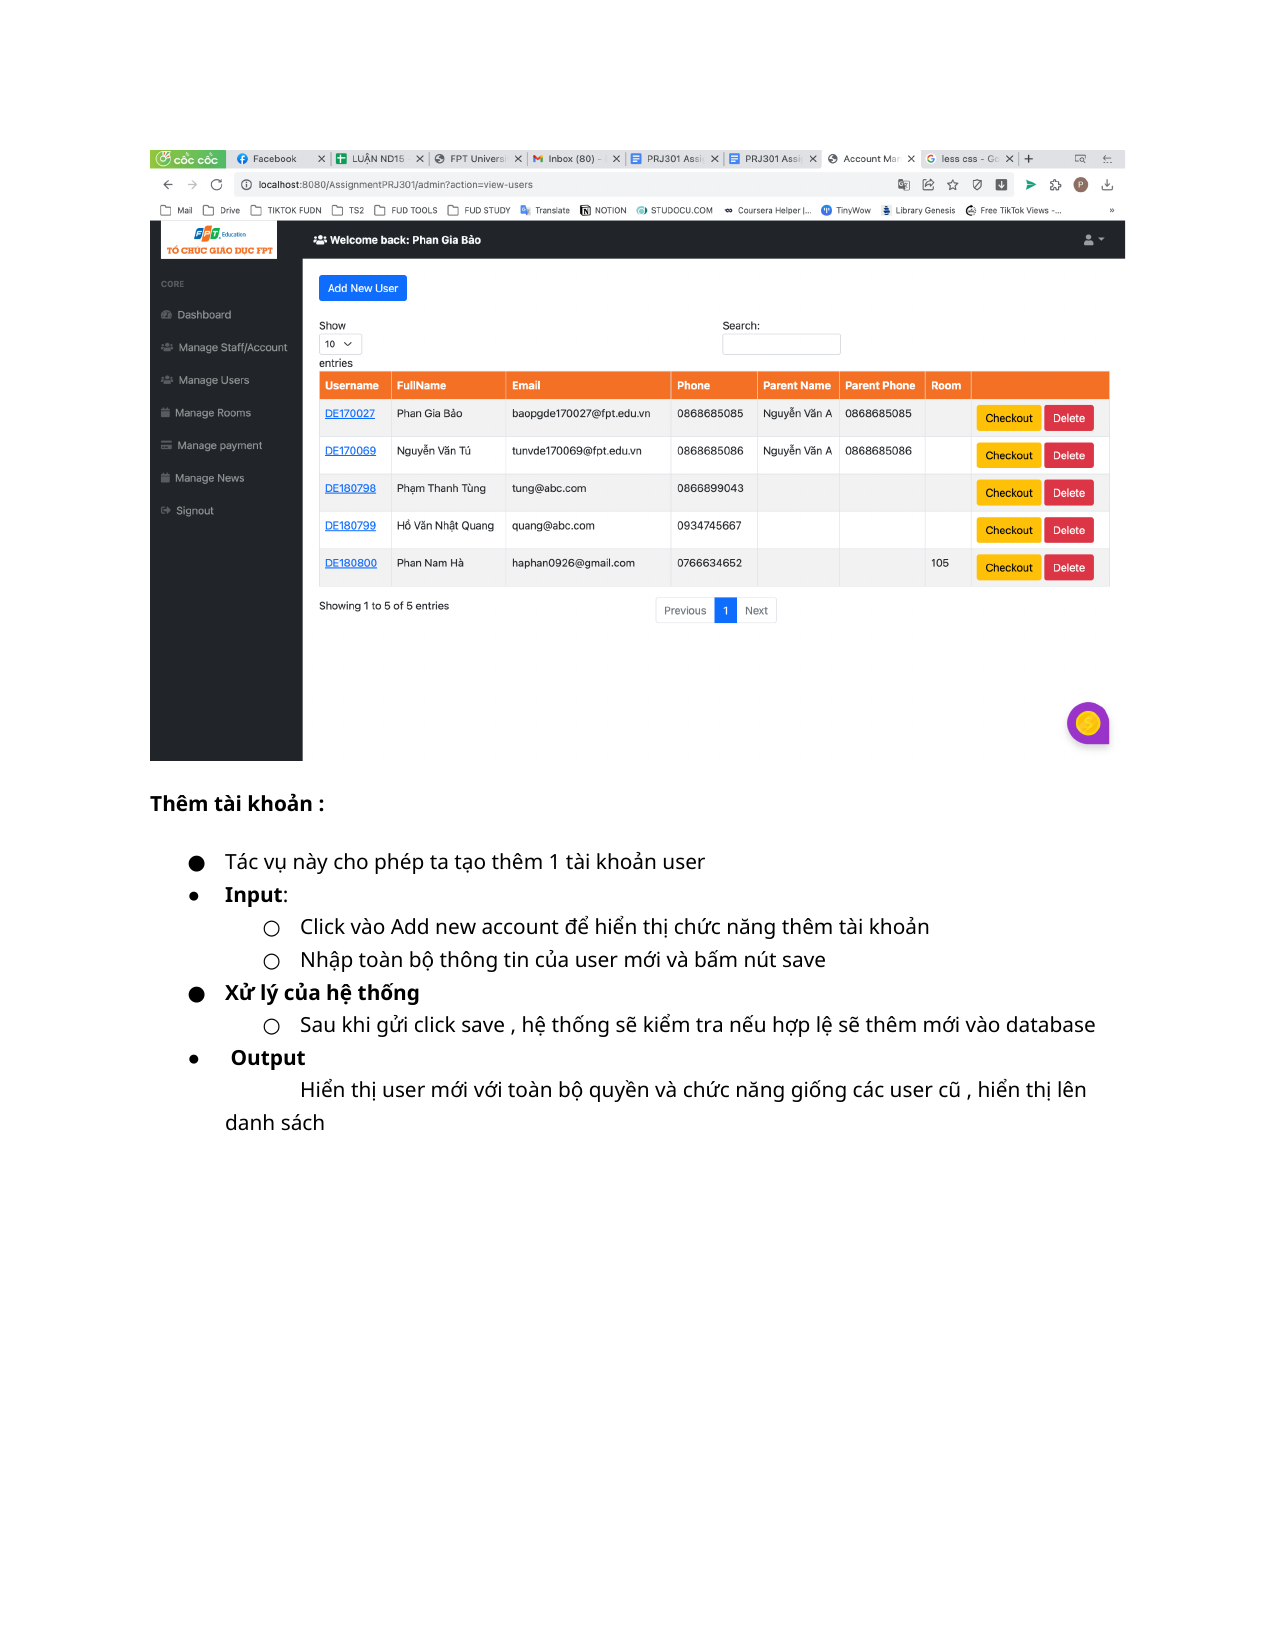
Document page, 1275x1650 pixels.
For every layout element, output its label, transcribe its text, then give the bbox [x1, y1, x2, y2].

list Sau khi gửi click save , hệ thống sẽ kiểm tra nếu hợp lệ sẽ thêm mới vào database [262, 1010, 1125, 1039]
list Click vào Add new account để hiển thị chức năng thêm tài khoản [262, 912, 1125, 941]
list Nhập toàn bộ thông tin của user mới và bấm nút save [262, 945, 1125, 973]
text Thêm tài khoản : [150, 789, 1125, 818]
list Tác vụ này cho phép ta tạo thêm 1 tài khoản user [187, 847, 1125, 876]
list Output Hiển thị user mới với toàn bộ quyền và chức năng giống các user cũ , hiển thị lên danh sách [187, 1043, 1125, 1136]
picture [150, 150, 1125, 761]
list Xử lý của hệ thống [187, 978, 1125, 1006]
list Input: [187, 880, 1125, 908]
